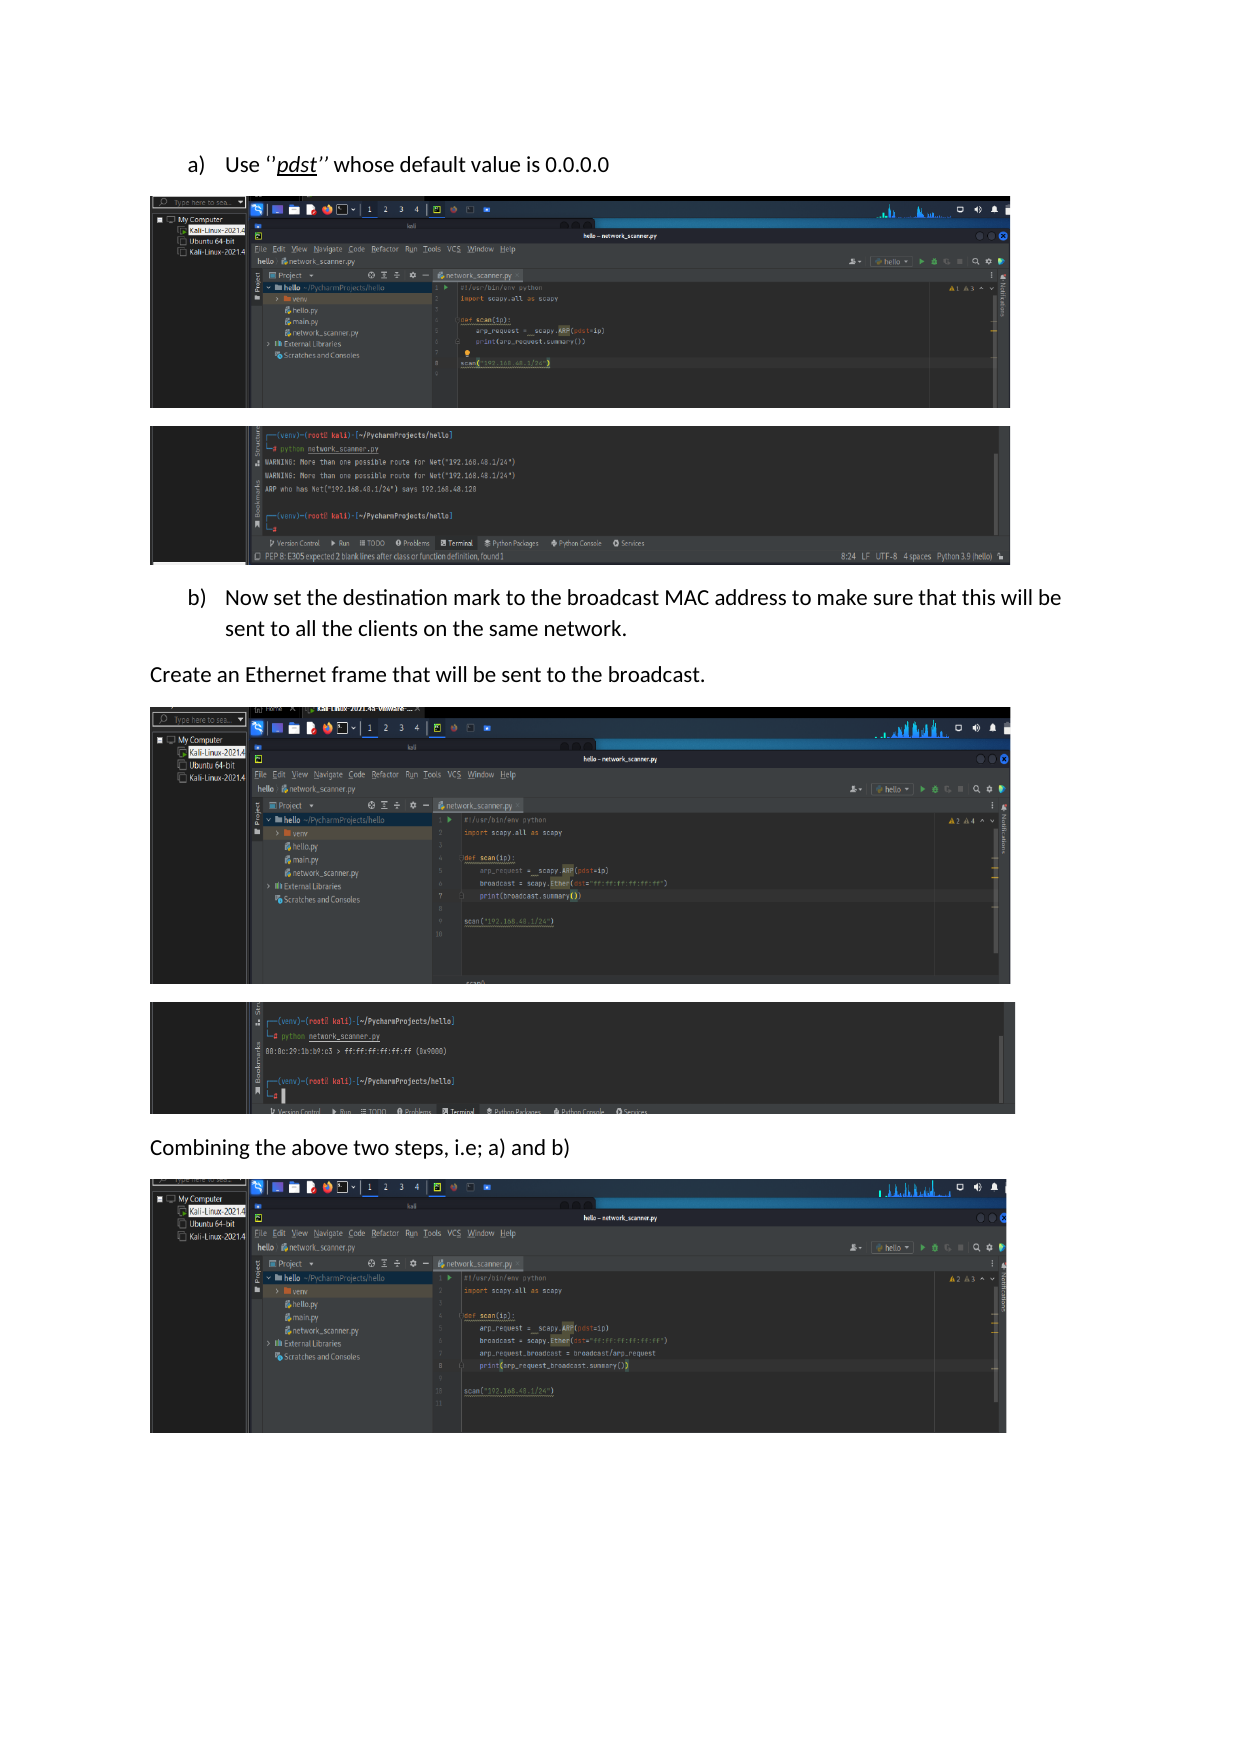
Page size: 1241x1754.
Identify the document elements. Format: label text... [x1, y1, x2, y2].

picture [150, 1002, 1016, 1114]
picture [150, 707, 1011, 984]
text Combining the above two steps, i.e; a) and b) [150, 1133, 1090, 1161]
list Now set the destination mark to the broadcast MAC address to make sure that this will be sent to all the clients on the same network. [187, 583, 1090, 642]
picture [150, 1179, 1007, 1433]
text Create an Ethernet frame that will be sent to the broadcast. [150, 661, 1090, 688]
list Use ‘’pdst’’ whose default value is 0.0.0.0 [187, 150, 1090, 178]
picture [150, 196, 1011, 408]
picture [150, 426, 1011, 565]
